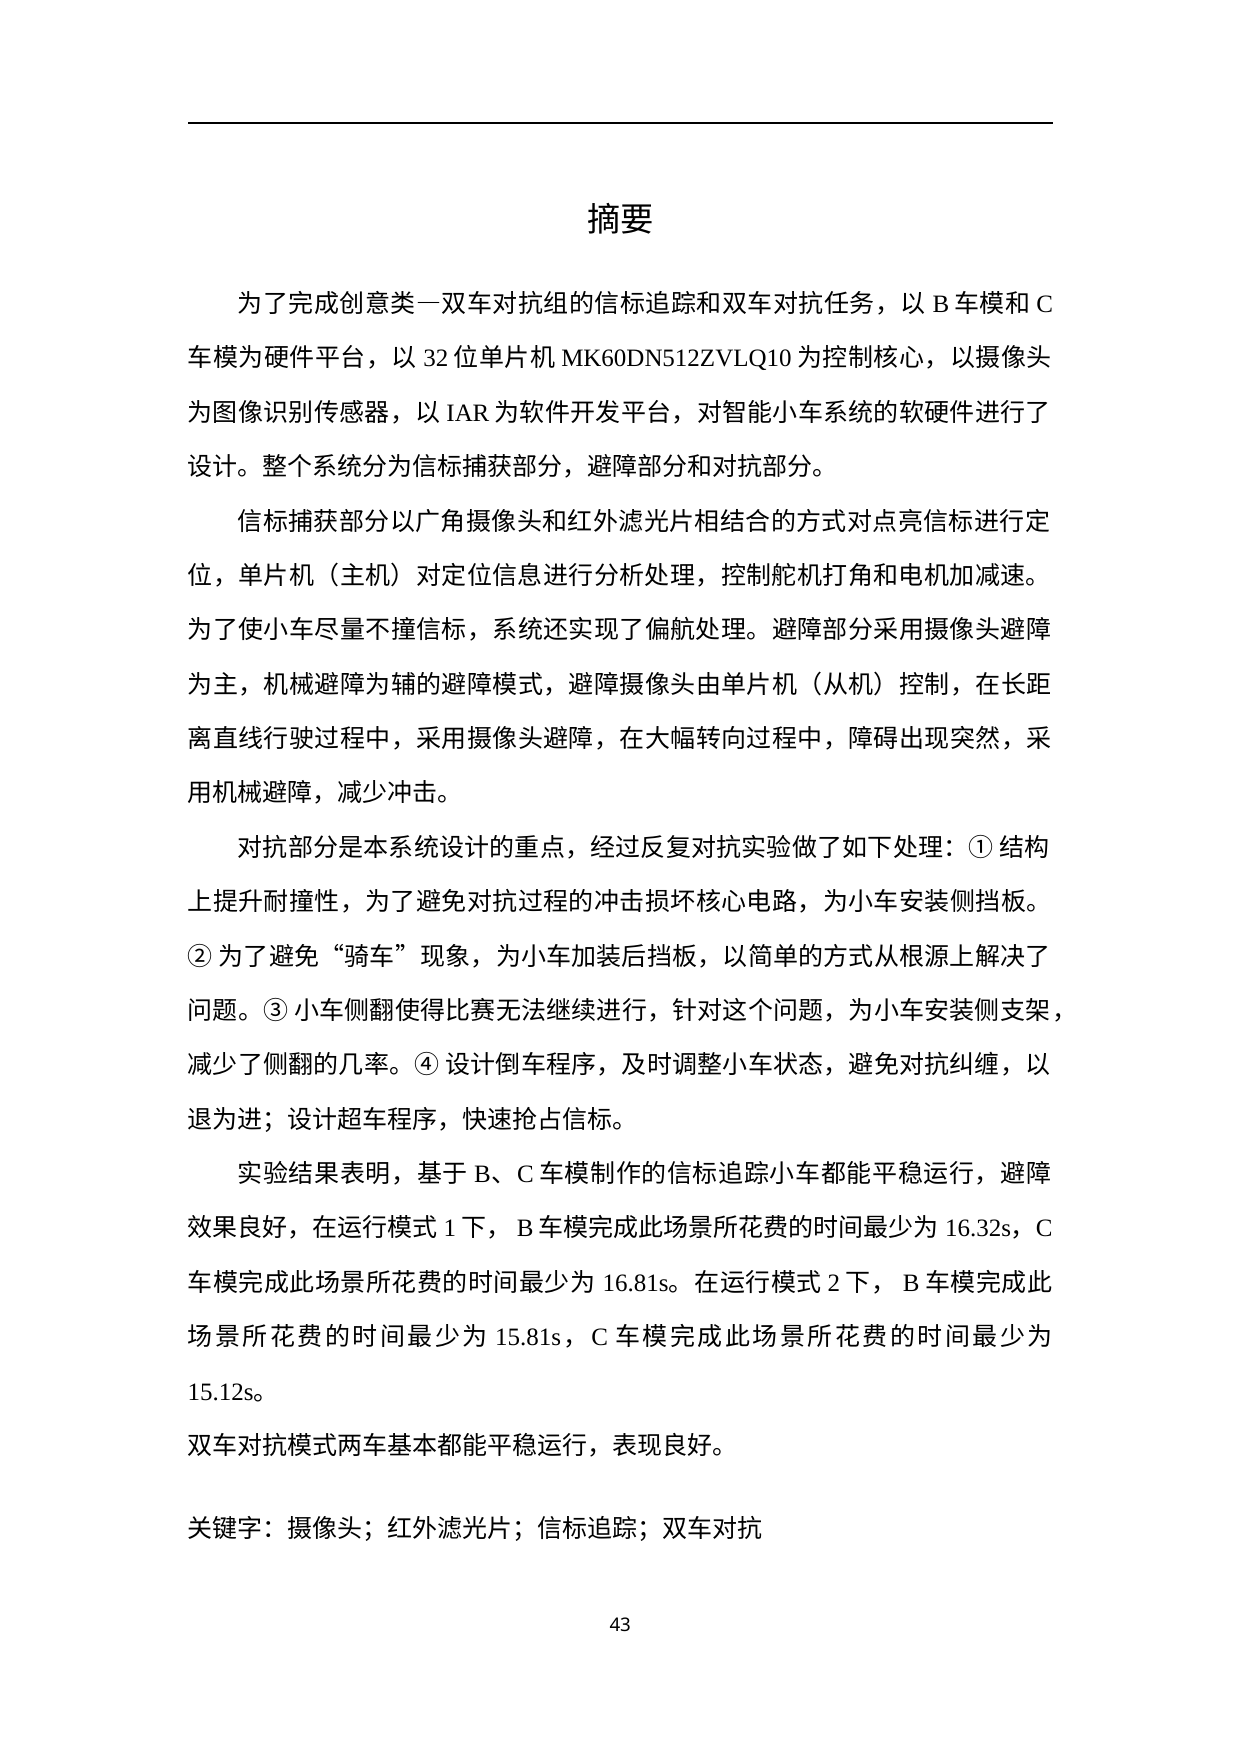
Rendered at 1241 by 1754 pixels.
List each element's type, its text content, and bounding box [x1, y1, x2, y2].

text 关键字：摄像头；红外滤光片；信标追踪；双车对抗 [187, 1508, 1053, 1545]
text 双车对抗模式两车基本都能平稳运行，表现良好。 [187, 1425, 1053, 1462]
text 为了完成创意类—双车对抗组的信标追踪和双车对抗任务，以B车模和C车模为硬件平台，以32位单片机MK60DN512ZVLQ10为控制核心，以摄像头为图像识别传感器，以IAR为软件开发平台，对智能小车系统的软硬件进行了设计。整个系统分为信标捕获部分，避障部分和对抗部分。 [187, 283, 1053, 483]
text 信标捕获部分以广角摄像头和红外滤光片相结合的方式对点亮信标进行定位，单片机（主机）对定位信息进行分析处理，控制舵机打角和电机加减速。为了使小车尽量不撞信标，系统还实现了偏航处理。避障部分采用摄像头避障为主，机械避障为辅的避障模式，避障摄像头由单片机（从机）控制，在长距离直线行驶过程中，采用摄像头避障，在大幅转向过程中，障碍出现突然，采用机械避障，减少冲击。 [187, 501, 1053, 809]
text 实验结果表明，基于B、C车模制作的信标追踪小车都能平稳运行，避障效果良好，在运行模式1下， B车模完成此场景所花费的时间最少为16.32s，C车模完成此场景所花费的时间最少为16.81s。在运行模式2下， B车模完成此场景所花费的时间最少为15.81s，C车模完成此场景所花费的时间最少为15.12s。 [187, 1153, 1053, 1407]
subtitle 摘要 [187, 193, 1053, 241]
text 对抗部分是本系统设计的重点，经过反复对抗实验做了如下处理：① 结构上提升耐撞性，为了避免对抗过程的冲击损坏核心电路，为小车安装侧挡板。② 为了避免“骑车”现象，为小车加装后挡板，以简单的方式从根源上解决了问题。③ 小车侧翻使得比赛无法继续进行，针对这个问题，为小车安装侧支架，减少了侧翻的几率。④ 设计倒车程序，及时调整小车状态，避免对抗纠缠，以退为进；设计超车程序，快速抢占信标。 [187, 827, 1053, 1135]
